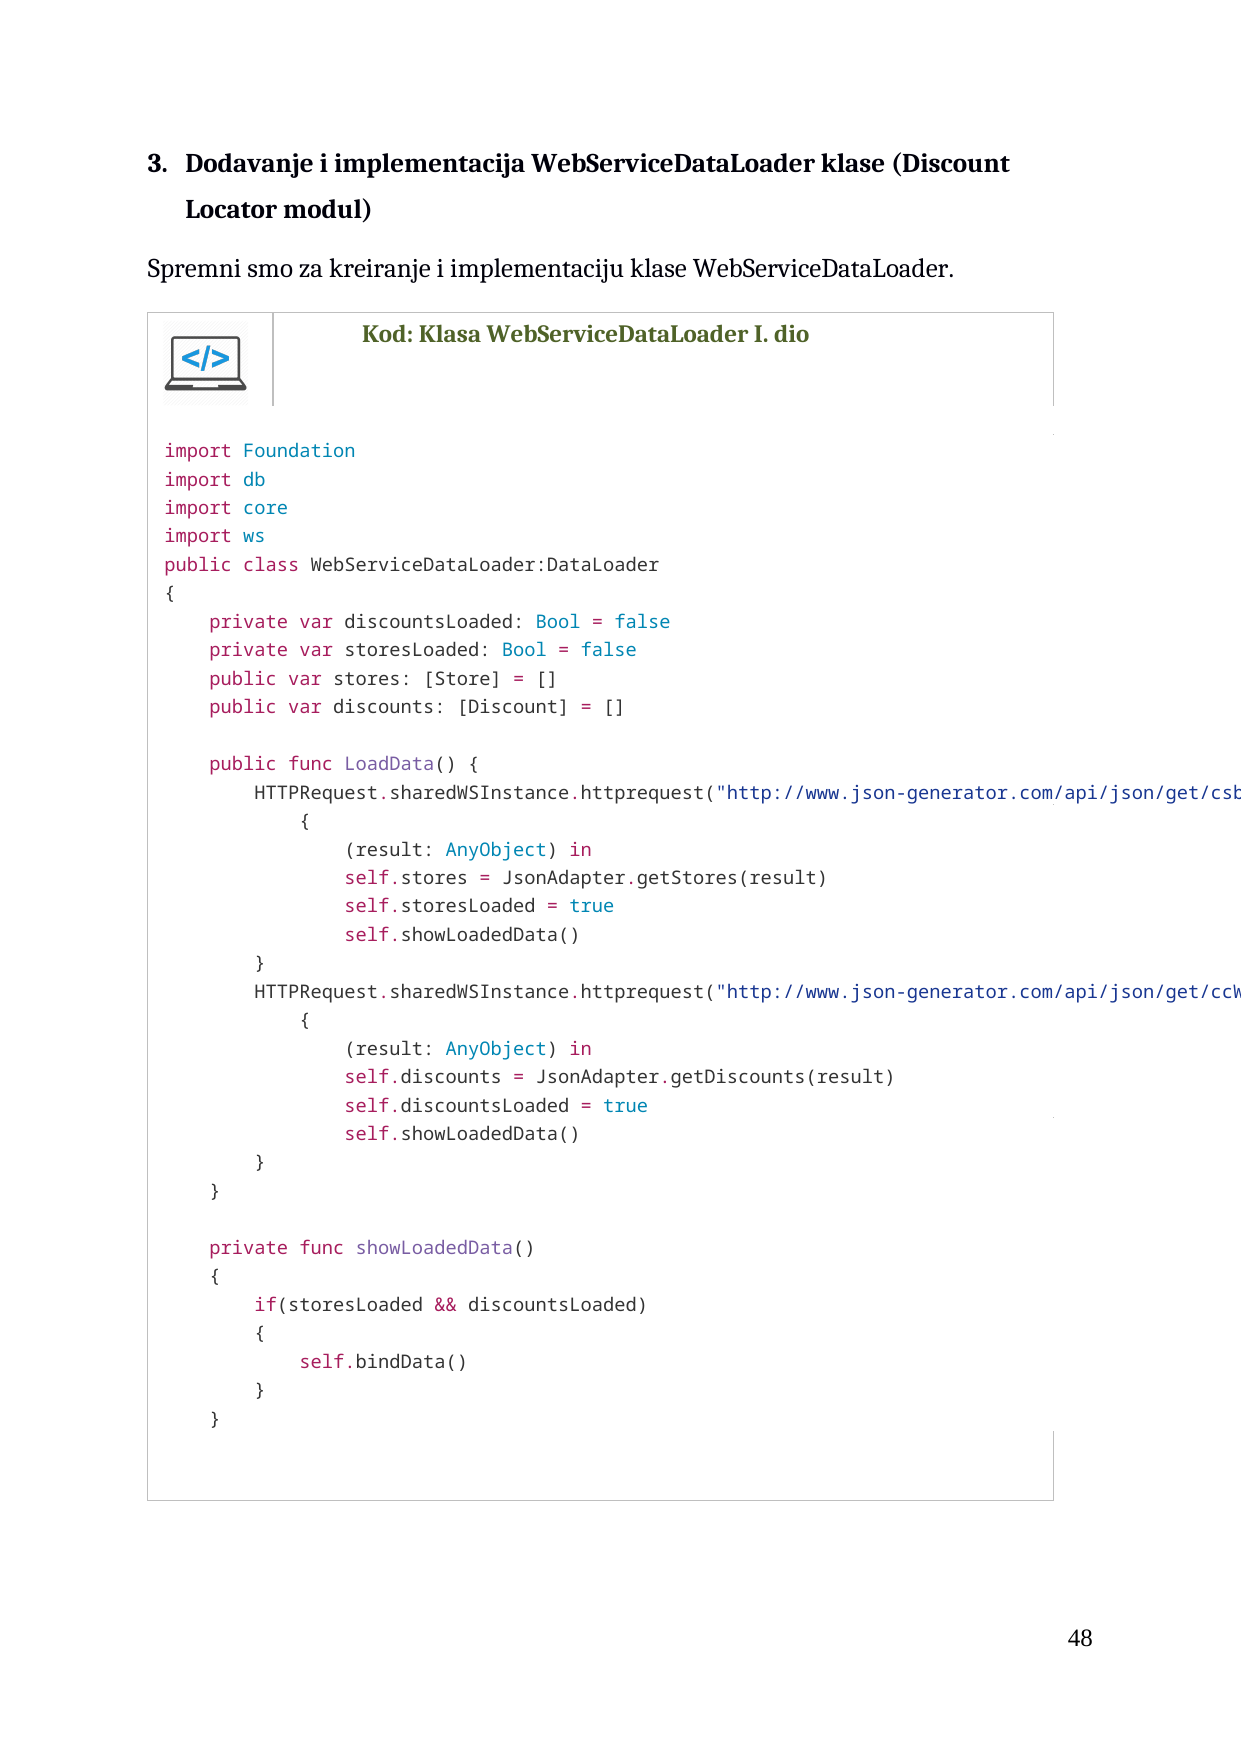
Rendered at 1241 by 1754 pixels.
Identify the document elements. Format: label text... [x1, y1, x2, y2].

text Spremni smo za kreiranje i implementaciju klase WebServiceDataLoader. [148, 253, 1093, 284]
list Dodavanje i implementacija WebServiceDataLoader klase (Discount Locator modul) [148, 148, 1093, 225]
picture [162, 320, 249, 406]
